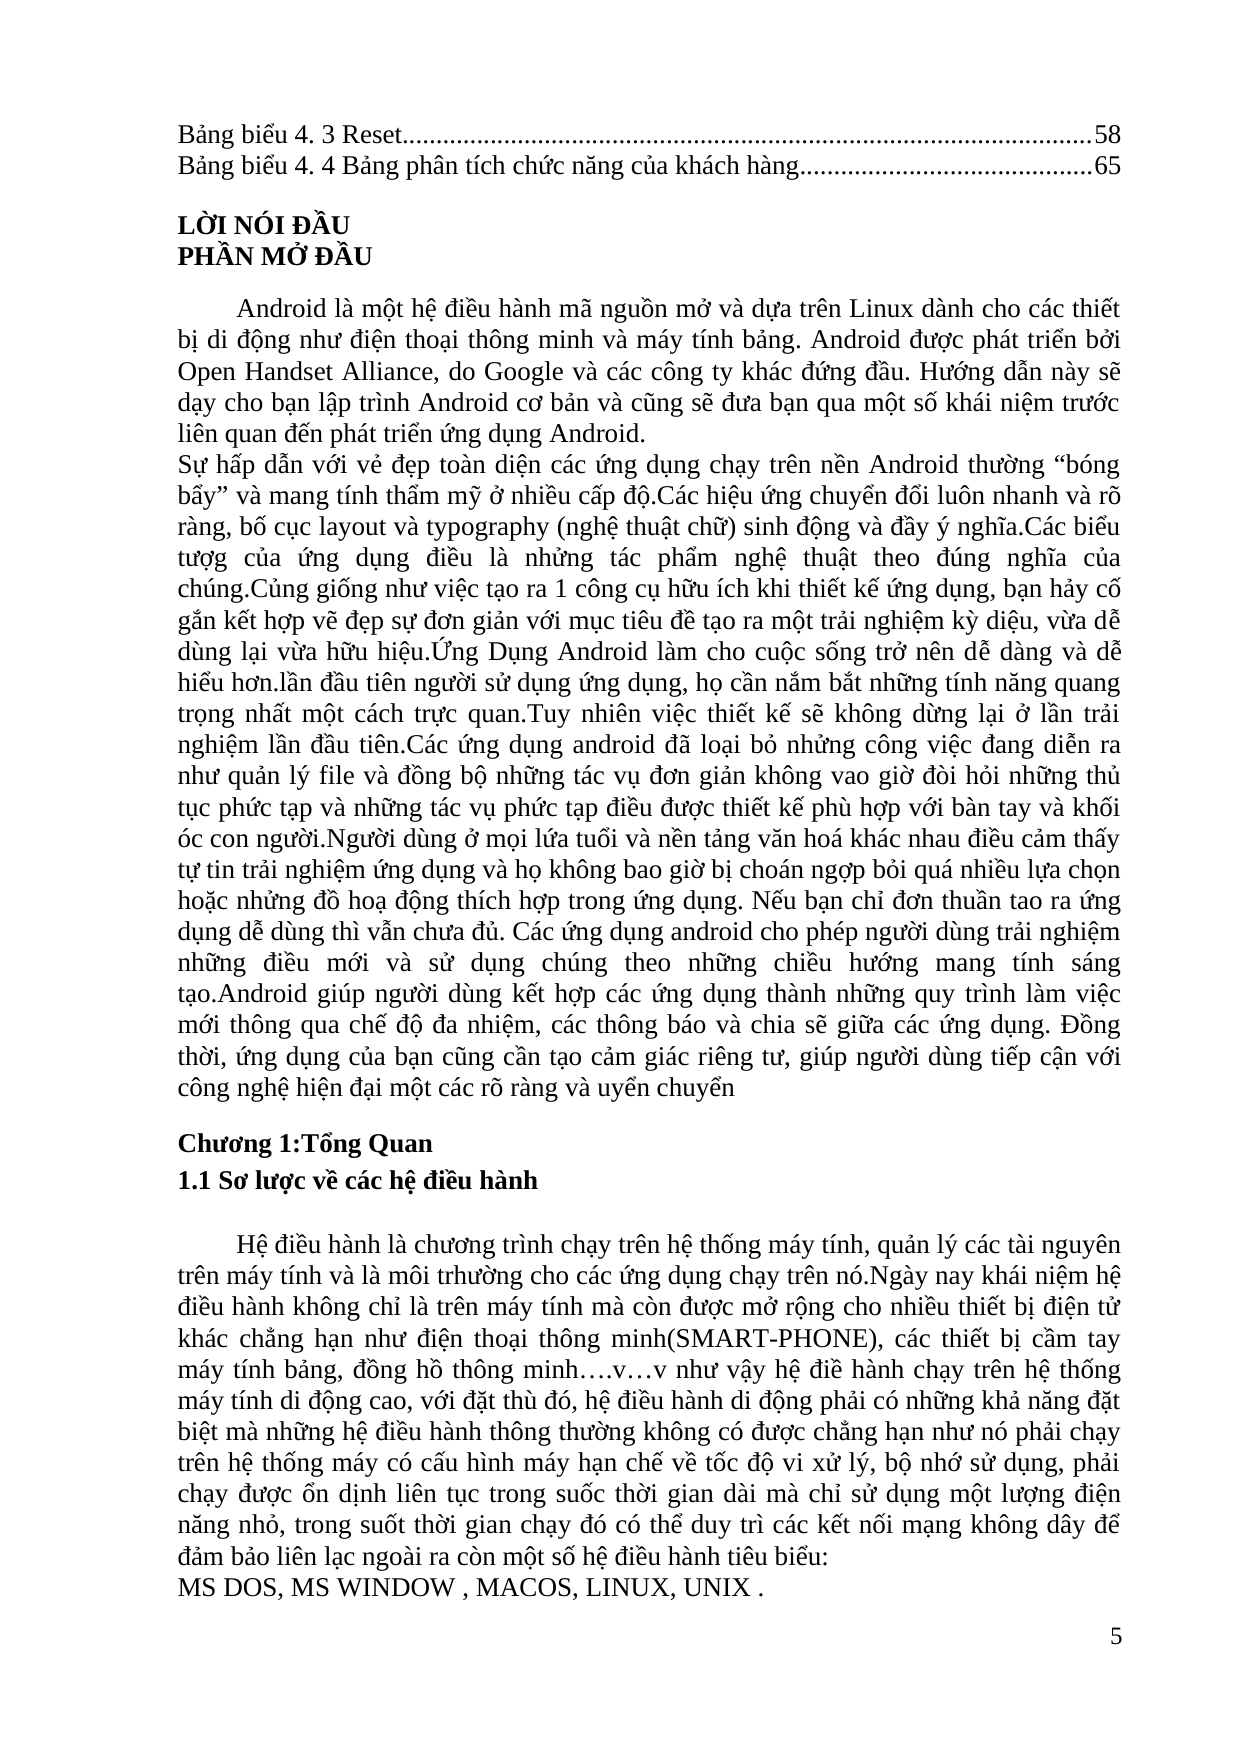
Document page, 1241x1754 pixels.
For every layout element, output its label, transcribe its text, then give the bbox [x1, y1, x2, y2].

text Sự hấp dẫn với vẻ đẹp toàn diện các ứng dụng chạy trên nền Android thường “bóng bẩy” và mang tính thẩm mỹ ở nhiều cấp độ.Các hiệu ứng chuyển đổi luôn nhanh và rõ ràng, bố cục layout và typography (nghệ thuật chữ) sinh động và đầy ý nghĩa.Các biểu tượg của ứng dụng điều là nhửng tác phẩm nghệ thuật theo đúng nghĩa của chúng.Củng giống như việc tạo ra 1 công cụ hữu ích khi thiết kế ứng dụng, bạn hảy cố gắn kết hợp vẽ đẹp sự đơn giản với mục tiêu đề tạo ra một trải nghiệm kỳ diệu, vừa dễ dùng lại vừa hữu hiệu.Ứng Dụng Android làm cho cuộc sống trở nên dễ dàng và dễ hiểu hơn.lần đầu tiên người sử dụng ứng dụng, họ cần nắm bắt những tính năng quang trọng nhất một cách trực quan.Tuy nhiên việc thiết kế sẽ không dừng lại ở lần trải nghiệm lần đầu tiên.Các ứng dụng android đã loại bỏ nhửng công việc đang diễn ra như quản lý file và đồng bộ những tác vụ đơn giản không vao giờ đòi hỏi những thủ tục phức tạp và những tác vụ phức tạp điều được thiết kế phù hợp với bàn tay và khối óc con người.Người dùng ở mọi lứa tuổi và nền tảng văn hoá khác nhau điều cảm thấy tự tin trải nghiệm ứng dụng và họ không bao giờ bị choán ngợp bỏi quá nhiều lựa chọn hoặc nhửng đồ hoạ động thích hợp trong ứng dụng. Nếu bạn chỉ đơn thuần tao ra ứng dụng dễ dùng thì vẫn chưa đủ. Các ứng dụng android cho phép người dùng trải nghiệm những điều mới và sử dụng chúng theo những chiều hướng mang tính sáng tạo.Android giúp người dùng kết hợp các ứng dụng thành những quy trình làm việc mới thông qua chế độ đa nhiệm, các thông báo và chia sẽ giữa các ứng dụng. Đồng thời, ứng dụng của bạn cũng cần tạo cảm giác riêng tư, giúp người dùng tiếp cận với công nghệ hiện đại một các rõ ràng và uyển chuyển [177, 448, 1122, 1102]
text LỜI NÓI ĐẦU [177, 209, 1122, 240]
subtitle Chương 1:Tổng Quan [177, 1127, 1122, 1158]
text MS DOS, MS WINDOW , MACOS, LINUX, UNIX . [177, 1571, 1122, 1602]
text PHẦN MỞ ĐẦU [177, 240, 1122, 271]
text Android là một hệ điều hành mã nguồn mở và dựa trên Linux dành cho các thiết bị di động như điện thoại thông minh và máy tính bảng. Android được phát triển bởi Open Handset Alliance, do Google và các công ty khác đứng đầu. Hướng dẫn này sẽ dạy cho bạn lập trình Android cơ bản và cũng sẽ đưa bạn qua một số khái niệm trước liên quan đến phát triển ứng dụng Android. [177, 292, 1122, 448]
text Bảng biểu 4. 3 Reset 58 [177, 118, 1122, 149]
subtitle 1.1 Sơ lược về các hệ điều hành [177, 1164, 1122, 1196]
text Bảng biểu 4. 4 Bảng phân tích chức năng của khách hàng 65 [177, 149, 1122, 180]
text Hệ điều hành là chương trình chạy trên hệ thống máy tính, quản lý các tài nguyên trên máy tính và là môi trhường cho các ứng dụng chạy trên nó.Ngày nay khái niệm hệ điều hành không chỉ là trên máy tính mà còn được mở rộng cho nhiều thiết bị điện tử khác chẳng hạn như điện thoại thông minh(SMART-PHONE), các thiết bị cầm tay máy tính bảng, đồng hồ thông minh….v…v như vậy hệ điề hành chạy trên hệ thống máy tính di động cao, với đặt thù đó, hệ điều hành di động phải có những khả năng đặt biệt mà những hệ điều hành thông thường không có được chẳng hạn như nó phải chạy trên hệ thống máy có cấu hình máy hạn chế về tốc độ vi xử lý, bộ nhớ sử dụng, phải chạy được ổn dịnh liên tục trong suốc thời gian dài mà chỉ sử dụng một lượng điện năng nhỏ, trong suốt thời gian chạy đó có thể duy trì các kết nối mạng không dây để đảm bảo liên lạc ngoài ra còn một số hệ điều hành tiêu biểu: [177, 1228, 1122, 1571]
